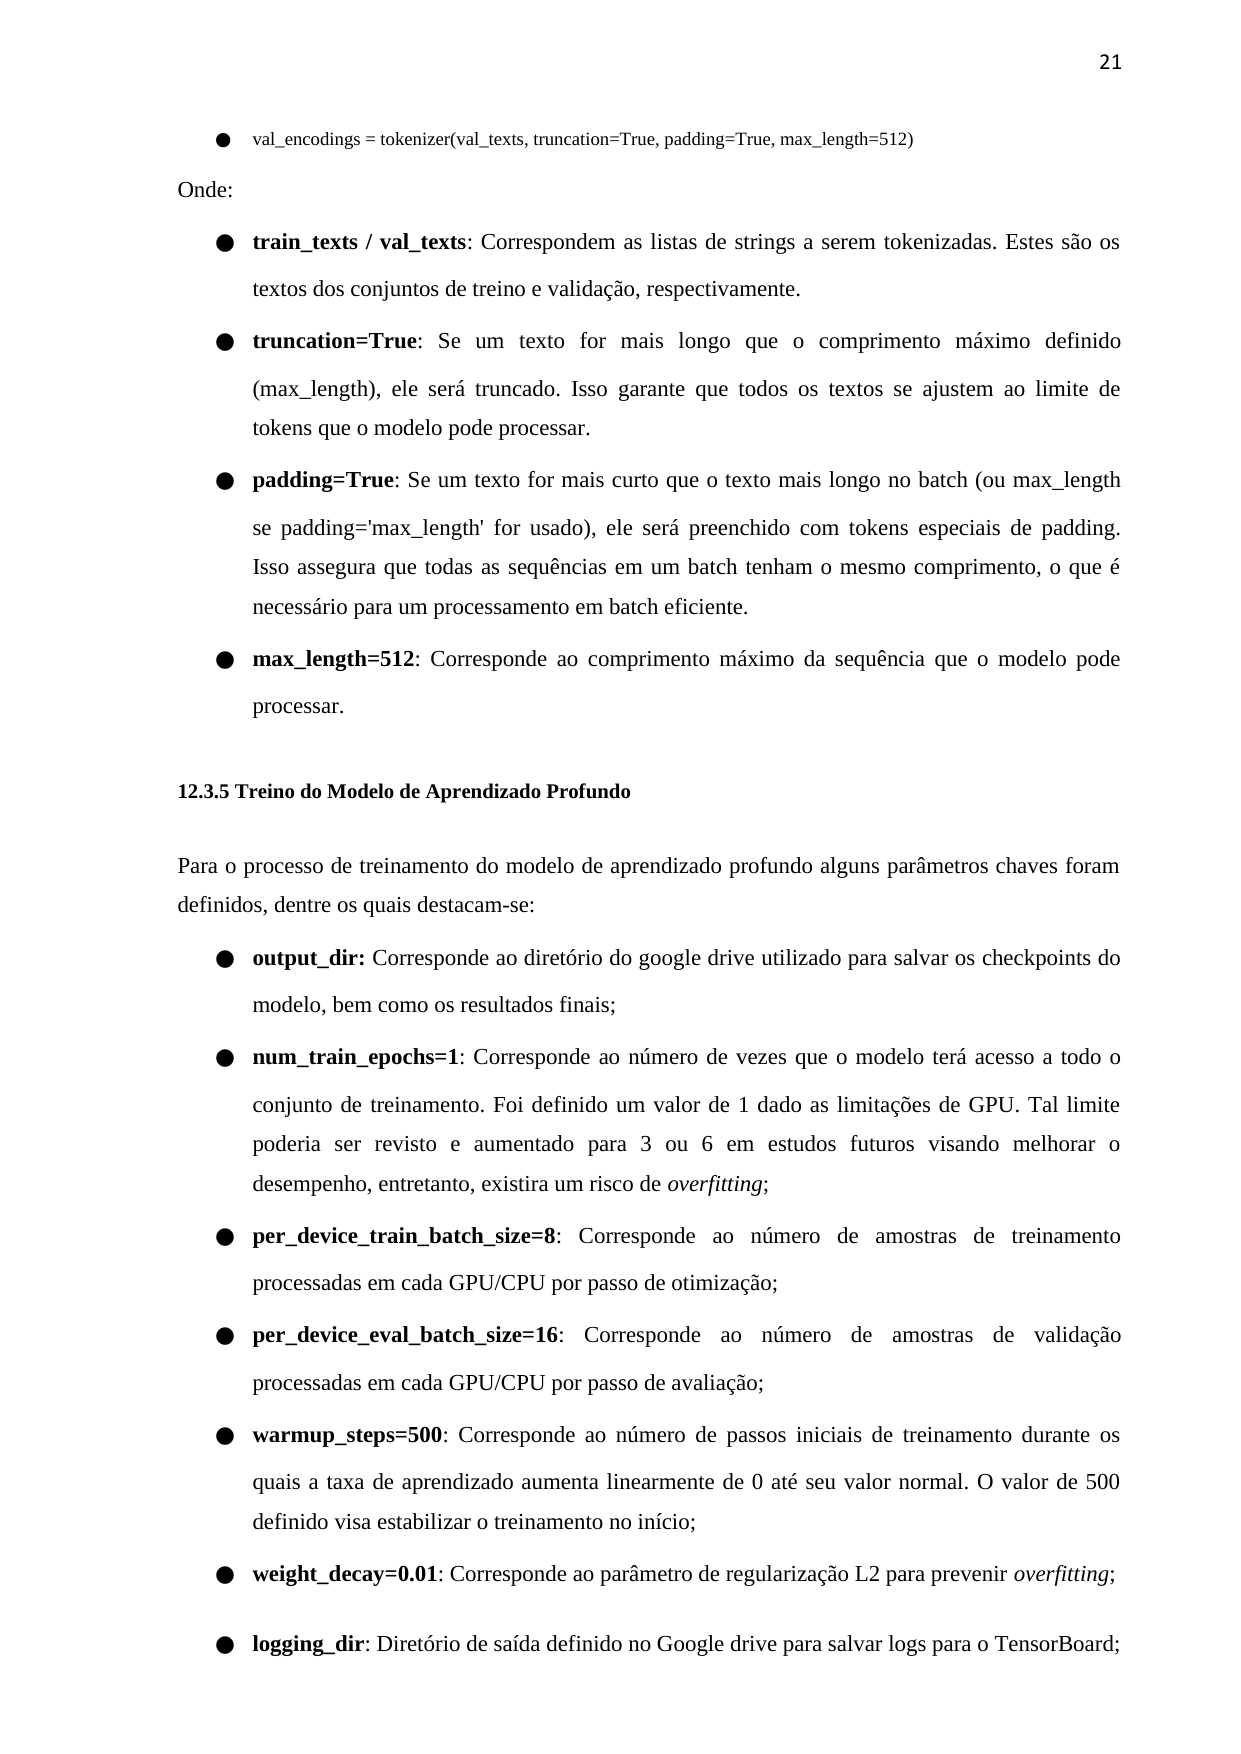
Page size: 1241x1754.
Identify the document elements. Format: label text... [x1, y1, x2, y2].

list weight_decay=0.01: Corresponde ao parâmetro de regularização L2 para prevenir overfitting; [215, 1547, 1122, 1594]
text Onde: [177, 176, 1122, 202]
list output_dir: Corresponde ao diretório do google drive utilizado para salvar os checkpoints do modelo, bem como os resultados finais; [215, 931, 1122, 1017]
list train_texts / val_texts: Correspondem as listas de strings a serem tokenizadas. Estes são os textos dos conjuntos de treino e validação, respectivamente. [215, 215, 1122, 302]
subtitle 12.3.5 Treino do Modelo de Aprendizado Profundo [177, 779, 1122, 803]
list padding=True: Se um texto for mais curto que o texto mais longo no batch (ou max_length se padding='max_length' for usado), ele será preenchido com tokens especiais de padding. Isso assegura que todas as sequências em um batch tenham o mesmo comprimento, o que é necessário para um processamento em batch eficiente. [215, 454, 1122, 619]
list warmup_steps=500: Corresponde ao número de passos iniciais de treinamento durante os quais a taxa de aprendizado aumenta linearmente de 0 até seu valor normal. O valor de 500 definido visa estabilizar o treinamento no início; [215, 1408, 1122, 1534]
list logging_dir: Diretório de saída definido no Google drive para salvar logs para o TensorBoard; [215, 1618, 1122, 1665]
list truncation=True: Se um texto for mais longo que o comprimento máximo definido (max_length), ele será truncado. Isso garante que todos os textos se ajustem ao limite de tokens que o modelo pode processar. [215, 315, 1122, 441]
text Para o processo de treinamento do modelo de aprendizado profundo alguns parâmetros chaves foram definidos, dentre os quais destacam-se: [177, 852, 1122, 918]
list val_encodings = tokenizer(val_texts, truncation=True, padding=True, max_length=512) [215, 118, 1122, 157]
list num_train_epochs=1: Corresponde ao número de vezes que o modelo terá acesso a todo o conjunto de treinamento. Foi definido um valor de 1 dado as limitações de GPU. Tal limite poderia ser revisto e aumentado para 3 ou 6 em estudos futuros visando melhorar o desempenho, entretanto, existira um risco de overfitting; [215, 1031, 1122, 1196]
list max_length=512: Corresponde ao comprimento máximo da sequência que o modelo pode processar. [215, 632, 1122, 719]
list per_device_train_batch_size=8: Corresponde ao número de amostras de treinamento processadas em cada GPU/CPU por passo de otimização; [215, 1209, 1122, 1296]
list per_device_eval_batch_size=16: Corresponde ao número de amostras de validação processadas em cada GPU/CPU por passo de avaliação; [215, 1309, 1122, 1395]
